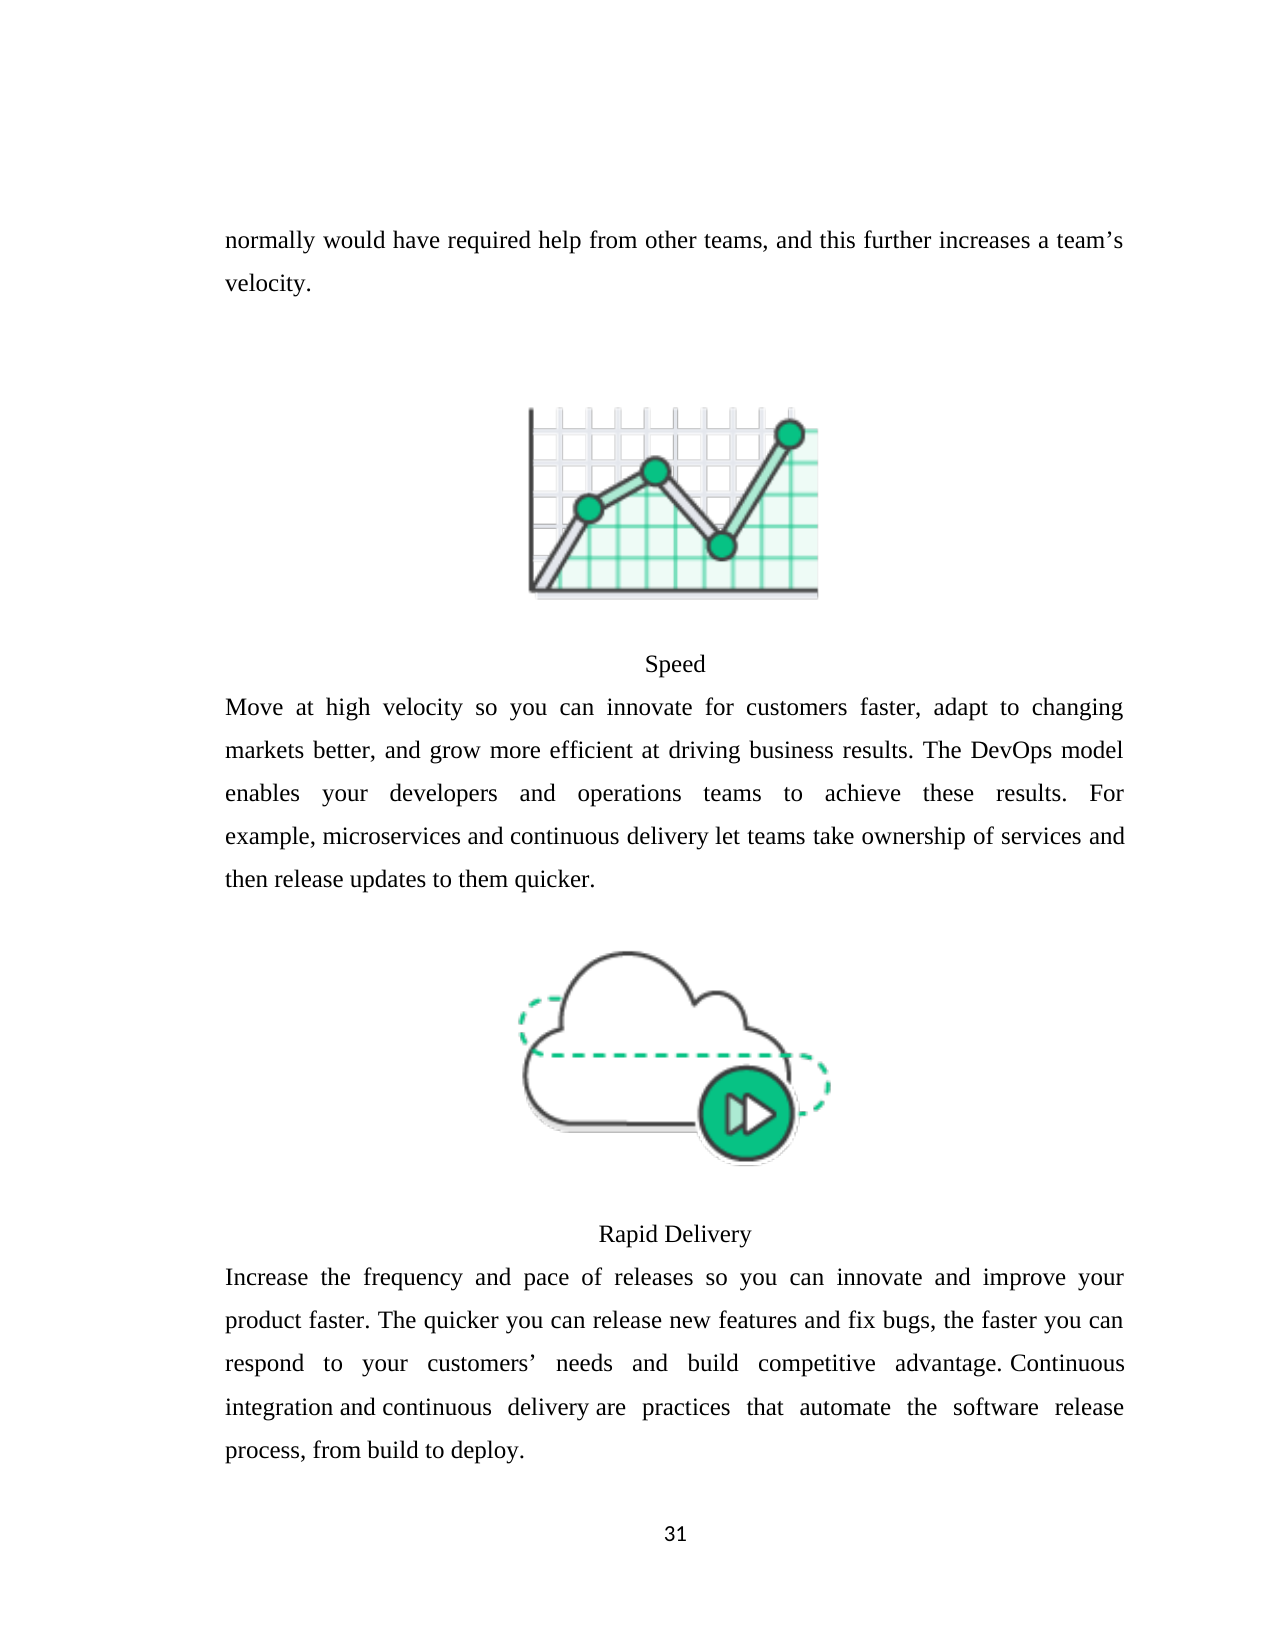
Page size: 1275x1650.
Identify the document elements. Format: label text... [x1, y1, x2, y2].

picture [492, 373, 858, 635]
picture [492, 927, 858, 1189]
subtitle Rapid Delivery [225, 1219, 1125, 1248]
text Move at high velocity so you can innovate for customers faster, adapt to changing markets better, and grow more efficient at driving business results. The DevOps model enables your developers and operations teams to achieve these results. For example, microservices and continuous delivery let teams take ownership of services and then release updates to them quicker. [225, 692, 1125, 893]
text Increase the frequency and pace of releases so you can innovate and improve your product faster. The quicker you can release new features and fix bugs, the faster you can respond to your customers’ needs and build competitive advantage. Continuous integration and continuous delivery are practices that automate the software release process, from build to deploy. [225, 1262, 1125, 1463]
subtitle Speed [225, 649, 1125, 678]
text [225, 225, 1125, 297]
